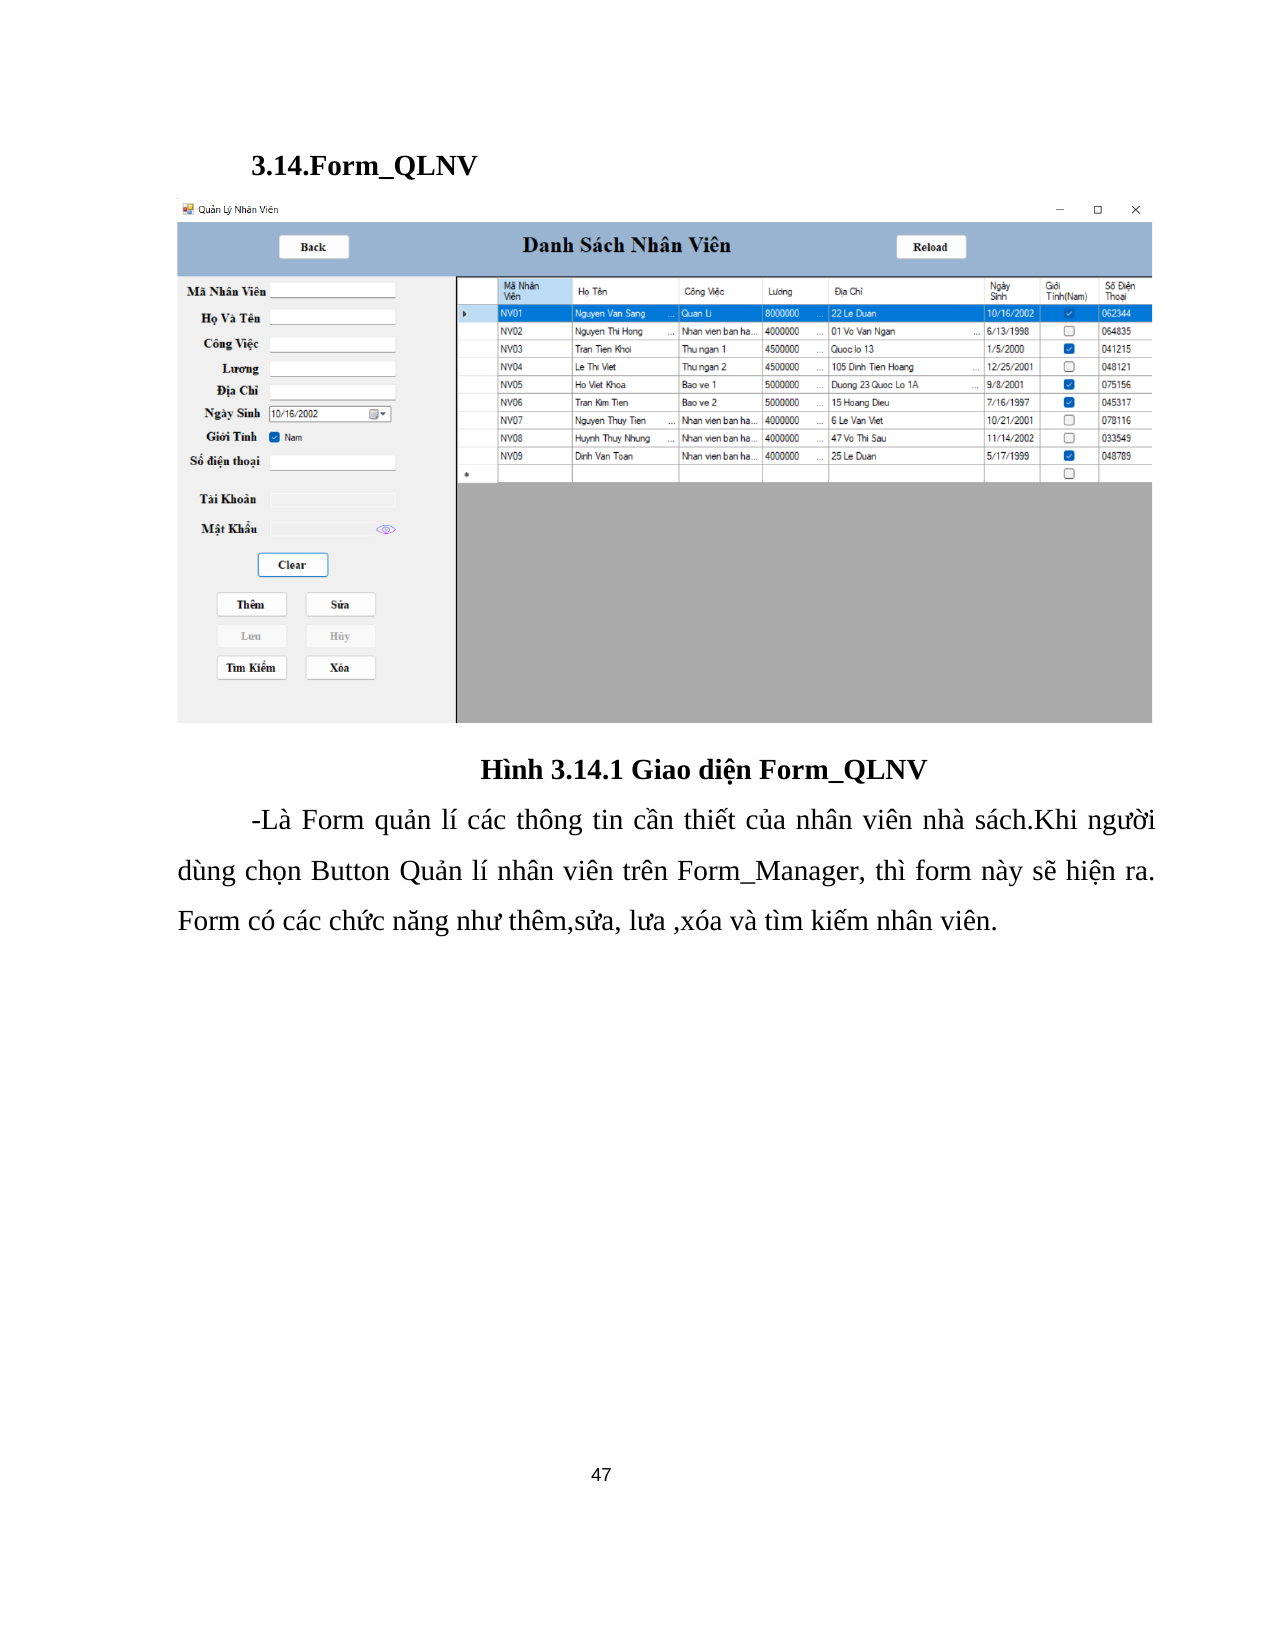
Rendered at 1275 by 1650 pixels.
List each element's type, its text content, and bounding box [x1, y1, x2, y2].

subtitle 3.14.Form_QLNV [177, 148, 1157, 181]
subtitle Hình 3.14.1 Giao diện Form_QLNV [177, 752, 1157, 786]
text -Là Form quản lí các thông tin cần thiết của nhân viên nhà sách.Khi người dùng chọn Button Quản lí nhân viên trên Form_Manager, thì form này sẽ hiện ra. Form có các chức năng như thêm,sửa, lưa ,xóa và tìm kiếm nhân viên. [177, 802, 1157, 937]
picture [177, 198, 1153, 723]
